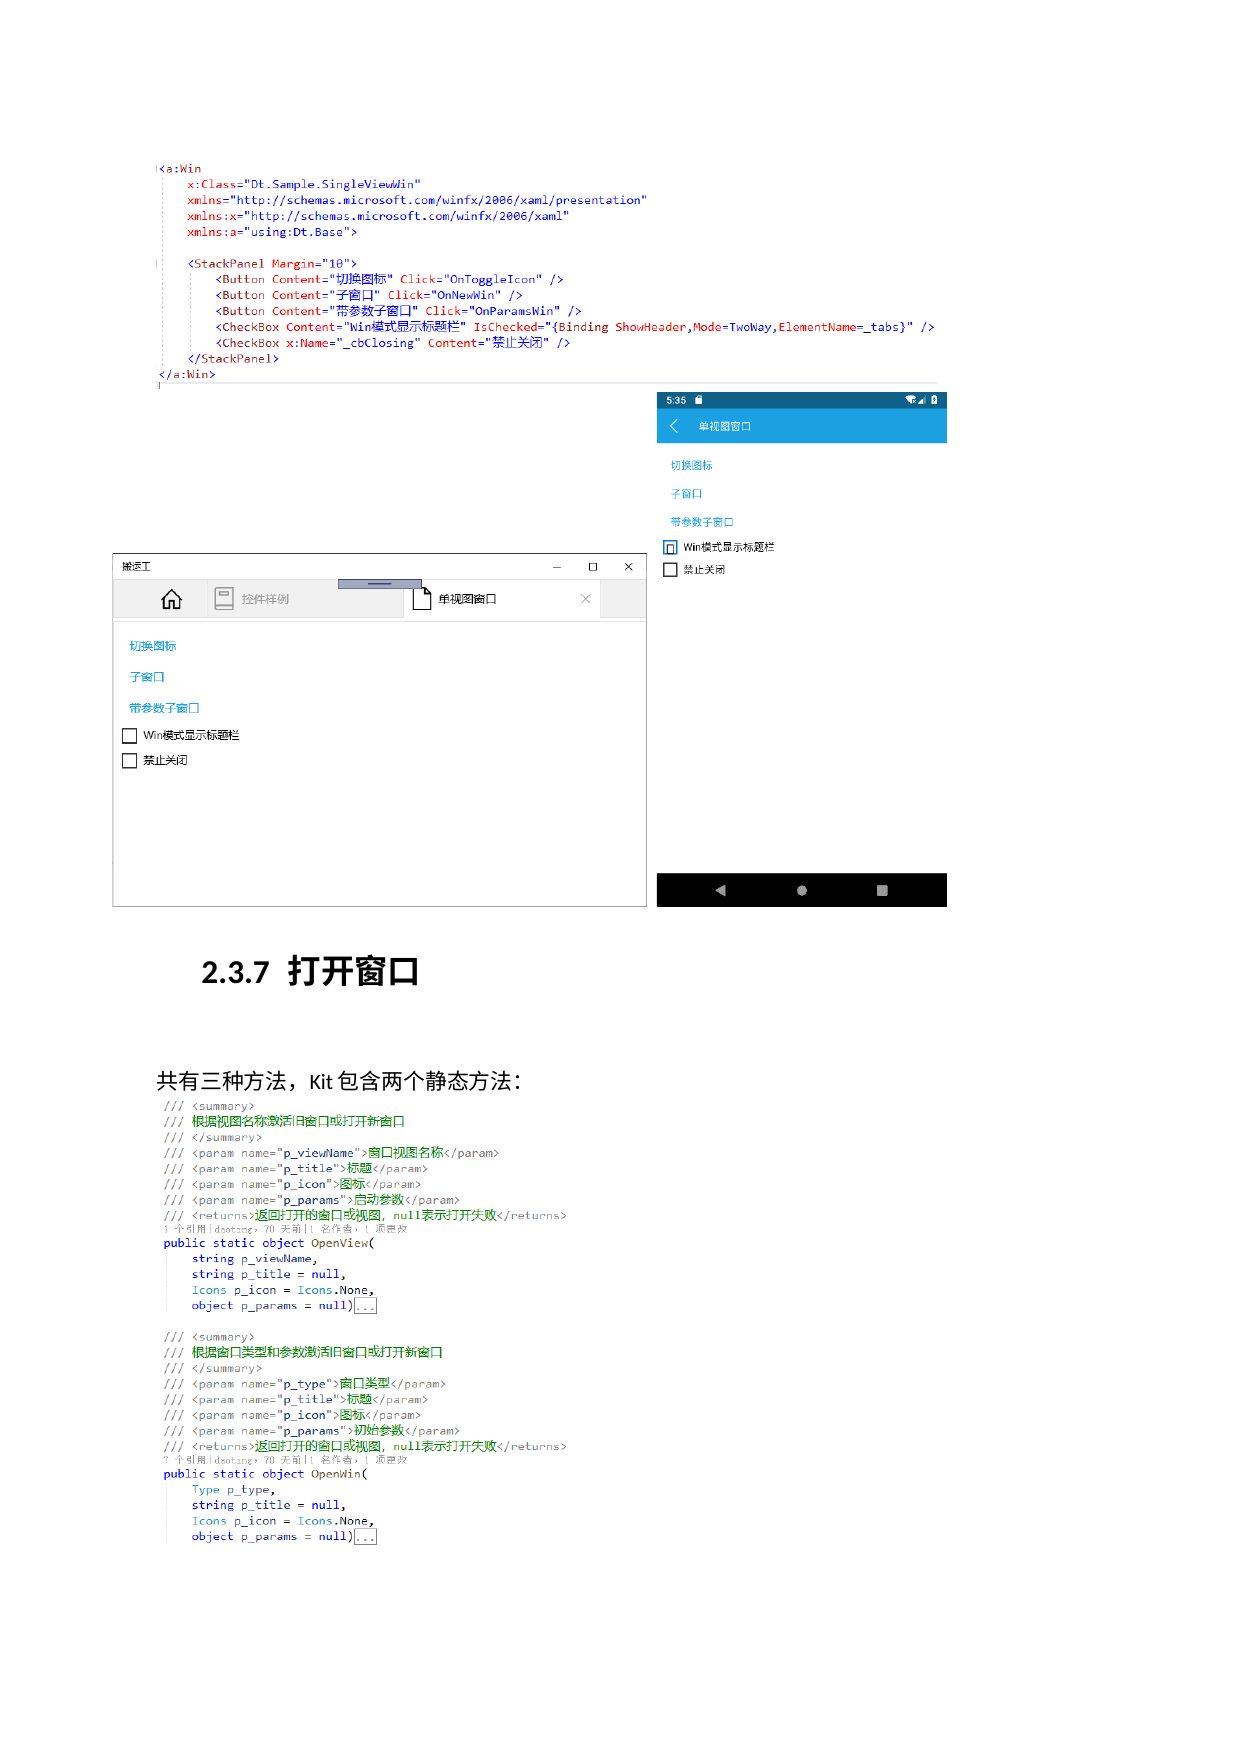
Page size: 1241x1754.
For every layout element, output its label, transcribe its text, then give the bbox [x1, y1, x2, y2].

picture [156, 1096, 580, 1557]
text 共有三种方法，Kit包含两个静态方法： [112, 1064, 1128, 1096]
picture [656, 392, 947, 907]
subtitle 打开窗口 [201, 937, 1128, 1002]
picture [112, 553, 647, 907]
picture [156, 162, 938, 389]
